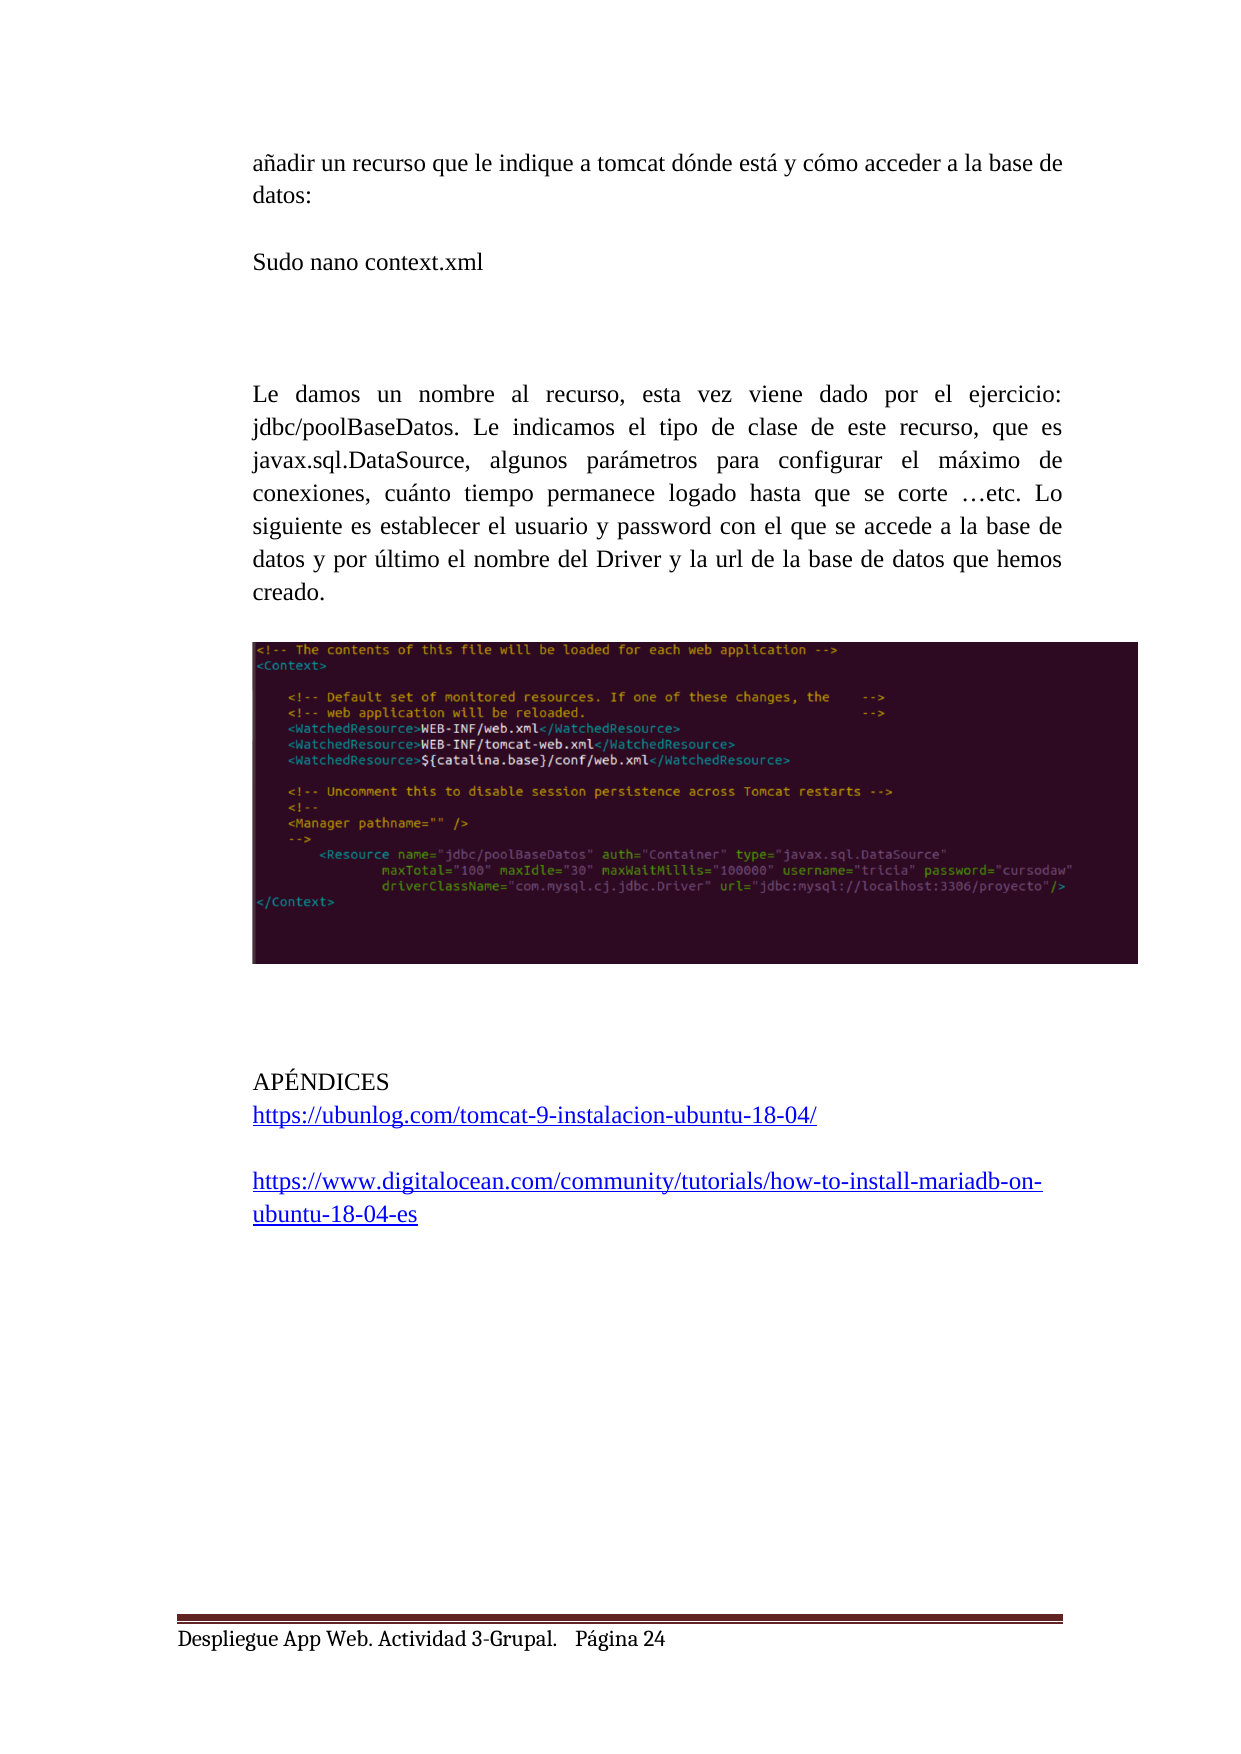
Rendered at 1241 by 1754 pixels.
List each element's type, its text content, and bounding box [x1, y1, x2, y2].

picture [252, 642, 1138, 964]
list Le damos un nombre al recurso, esta vez viene dado por el ejercicio: jdbc/poolBaseDatos. Le indicamos el tipo de clase de este recurso, que es javax.sql.DataSource, algunos parámetros para configurar el máximo de conexiones, cuánto tiempo permanece logado hasta que se corte …etc. Lo siguiente es establecer el usuario y password con el que se accede a la base de datos y por último el nombre del Driver y la url de la base de datos que hemos creado. [252, 379, 1063, 606]
list Sudo nano context.xml [252, 247, 1063, 275]
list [252, 148, 1063, 209]
list https://www.digitalocean.com/community/tutorials/how-to-install-mariadb-on-ubuntu-18-04-es [252, 1166, 1063, 1228]
list https://ubunlog.com/tomcat-9-instalacion-ubuntu-18-04/ [252, 1100, 1063, 1129]
list APÉNDICES [252, 1067, 1063, 1096]
